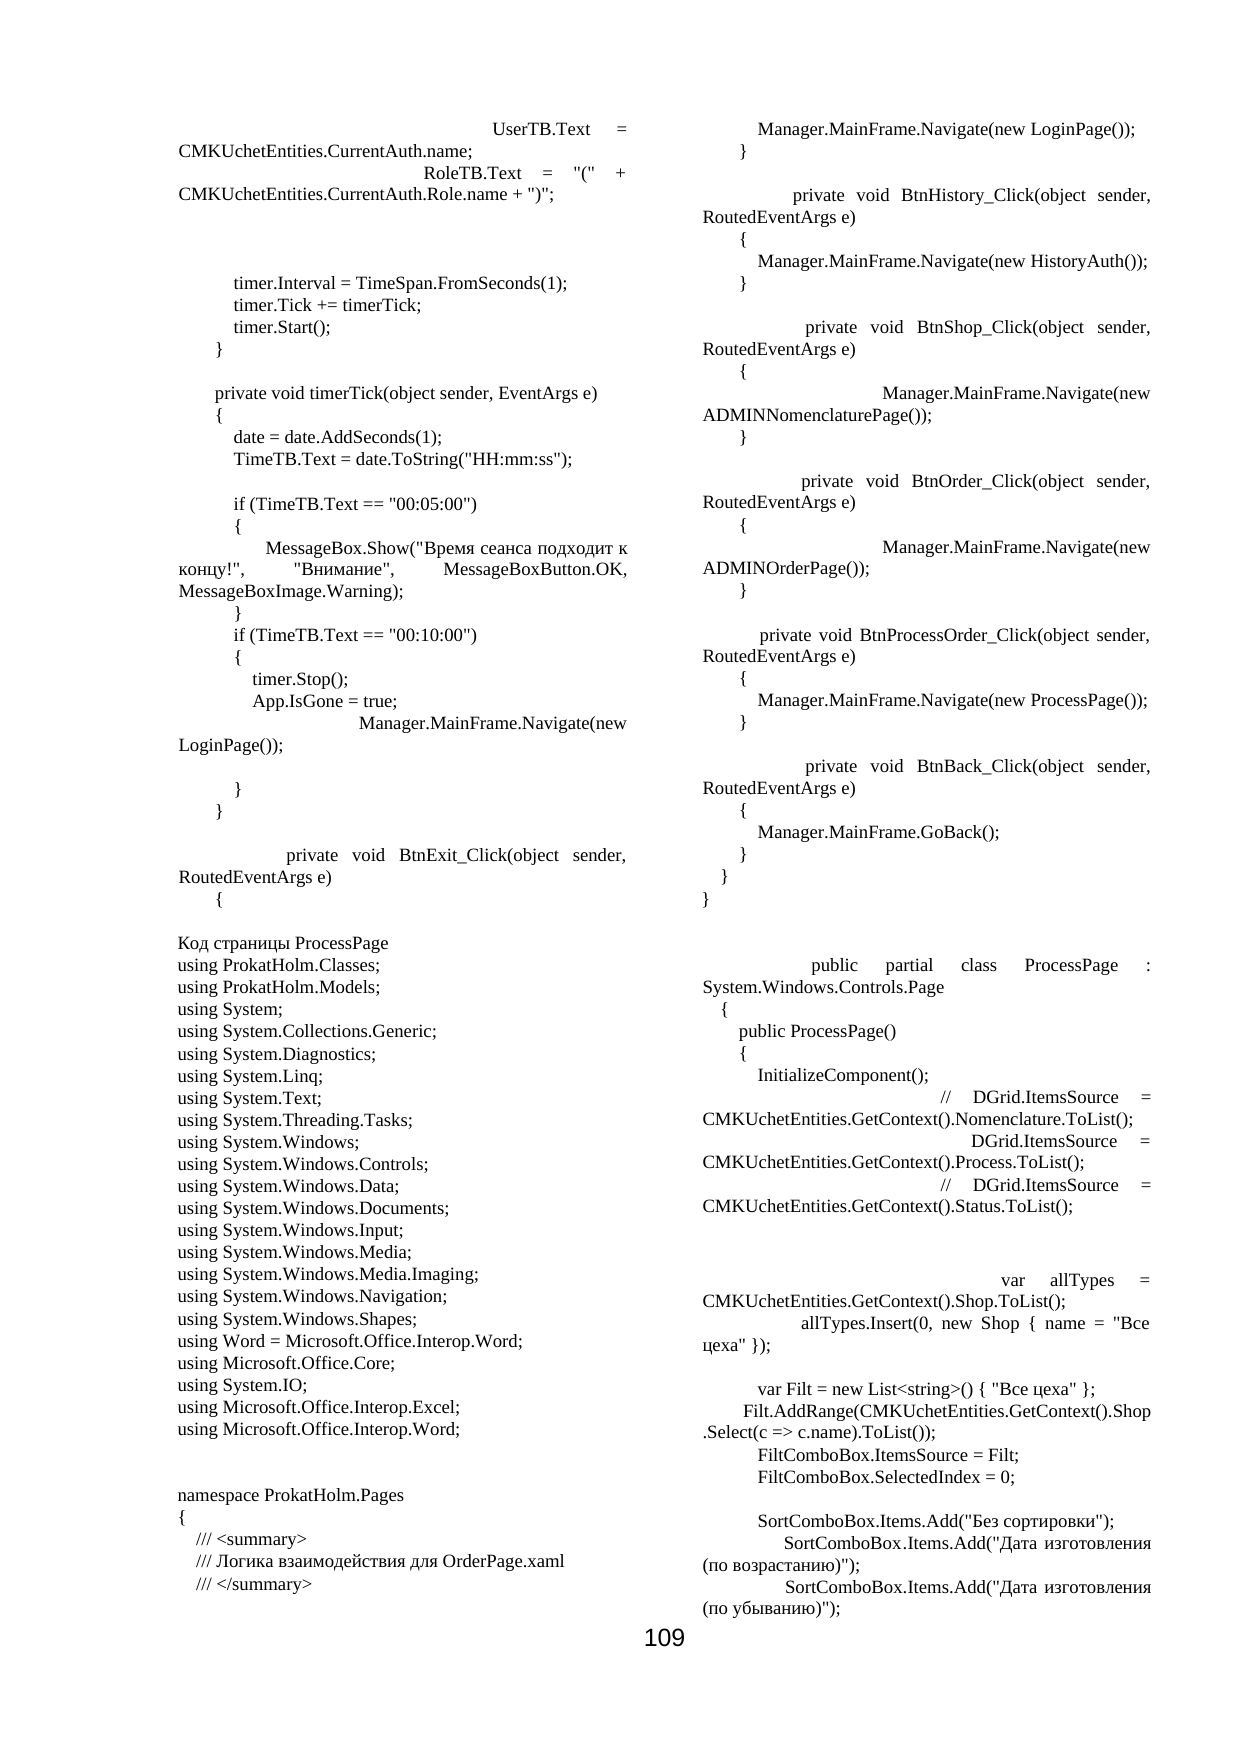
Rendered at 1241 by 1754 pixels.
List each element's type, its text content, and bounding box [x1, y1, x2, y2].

text Manager.MainFrame.Navigate(new HistoryAuth()); [701, 250, 1152, 272]
text using System.Windows.Documents; [177, 1197, 627, 1219]
text Filt.AddRange(CMKUchetEntities.GetContext().Shop.Select(c => c.name).ToList()); [701, 1400, 1152, 1443]
text App.IsGone = true; [177, 690, 627, 712]
text MessageBox.Show("Время сеанса подходит к концу!", "Внимание", MessageBoxButton.OK, MessageBoxImage.Warning); [177, 537, 627, 601]
text RoleTB.Text = "(" + CMKUchetEntities.CurrentAuth.Role.name + ")"; [177, 162, 627, 205]
text if (TimeTB.Text == "00:05:00") [177, 492, 627, 514]
text using System.Threading.Tasks; [177, 1109, 627, 1130]
text } [177, 338, 627, 359]
text } [701, 426, 1152, 447]
text } [701, 272, 1152, 294]
text { [177, 888, 627, 909]
text using System.Windows.Controls; [177, 1153, 627, 1174]
text { [701, 513, 1152, 535]
text DGrid.ItemsSource = CMKUchetEntities.GetContext().Process.ToList(); [701, 1130, 1152, 1173]
text FiltComboBox.ItemsSource = Filt; [701, 1443, 1152, 1465]
text using System.Windows.Media.Imaging; [177, 1263, 627, 1285]
text } [701, 843, 1152, 865]
text } [177, 778, 627, 799]
text Manager.MainFrame.Navigate(new LoginPage()); [177, 712, 627, 755]
text using System.Windows.Data; [177, 1175, 627, 1197]
text Manager.MainFrame.GoBack(); [701, 821, 1152, 843]
text { [177, 404, 627, 426]
text private void BtnShop_Click(object sender, RoutedEventArgs e) [701, 316, 1152, 359]
text using System.Linq; [177, 1064, 627, 1086]
text using Microsoft.Office.Core; [177, 1352, 627, 1373]
text using System.Text; [177, 1087, 627, 1108]
text date = date.AddSeconds(1); [177, 426, 627, 448]
text var Filt = new List<string>() { "Все цеха" }; [701, 1378, 1152, 1399]
text } [701, 887, 1152, 909]
text /// <summary> [177, 1528, 627, 1550]
text private void BtnBack_Click(object sender, RoutedEventArgs e) [701, 755, 1152, 798]
text using System.Windows.Input; [177, 1219, 627, 1241]
text /// Логика взаимодействия для OrderPage.xaml [177, 1550, 627, 1572]
text FiltComboBox.SelectedIndex = 0; [701, 1466, 1152, 1487]
text timer.Interval = TimeSpan.FromSeconds(1); [177, 272, 627, 293]
text // DGrid.ItemsSource = CMKUchetEntities.GetContext().Nomenclature.ToList(); [701, 1086, 1152, 1129]
text Manager.MainFrame.Navigate(new ADMINOrderPage()); [701, 536, 1152, 579]
text { [701, 1042, 1152, 1063]
text using System.Diagnostics; [177, 1042, 627, 1064]
text InitializeComponent(); [701, 1064, 1152, 1086]
text private void BtnOrder_Click(object sender, RoutedEventArgs e) [701, 470, 1152, 513]
text using ProkatHolm.Models; [177, 976, 627, 998]
text using System.Windows.Media; [177, 1241, 627, 1263]
text Manager.MainFrame.Navigate(new LoginPage()); [701, 118, 1152, 140]
text UserTB.Text = CMKUchetEntities.CurrentAuth.name; [177, 118, 627, 161]
text using ProkatHolm.Classes; [177, 954, 627, 976]
text } [701, 711, 1152, 733]
text { [701, 228, 1152, 249]
text } [701, 140, 1152, 162]
text timer.Start(); [177, 316, 627, 337]
text if (TimeTB.Text == "00:10:00") [177, 624, 627, 646]
text } [177, 800, 627, 822]
text } [701, 865, 1152, 887]
text { [177, 514, 627, 536]
text using System.Windows.Navigation; [177, 1285, 627, 1307]
text timer.Stop(); [177, 668, 627, 690]
text { [701, 667, 1152, 689]
text public ProcessPage() [701, 1020, 1152, 1041]
text { [701, 360, 1152, 382]
text // DGrid.ItemsSource = CMKUchetEntities.GetContext().Status.ToList(); [701, 1173, 1152, 1217]
text private void timerTick(object sender, EventArgs e) [177, 382, 627, 404]
text SortComboBox.Items.Add("Без сортировки"); [701, 1510, 1152, 1531]
text namespace ProkatHolm.Pages [177, 1484, 627, 1506]
text TimeTB.Text = date.ToString("HH:mm:ss"); [177, 448, 627, 470]
text using Word = Microsoft.Office.Interop.Word; [177, 1329, 627, 1351]
text } [701, 579, 1152, 601]
text private void BtnProcessOrder_Click(object sender, RoutedEventArgs e) [701, 623, 1152, 667]
text } [177, 602, 627, 623]
text SortComboBox.Items.Add("Дата изготовления (по убыванию)"); [701, 1576, 1152, 1619]
text Manager.MainFrame.Navigate(new ProcessPage()); [701, 689, 1152, 711]
text { [701, 998, 1152, 1019]
text using Microsoft.Office.Interop.Word; [177, 1418, 627, 1439]
text using System.IO; [177, 1374, 627, 1395]
text private void BtnExit_Click(object sender, RoutedEventArgs e) [177, 844, 627, 887]
text { [701, 799, 1152, 821]
text { [177, 646, 627, 668]
text using Microsoft.Office.Interop.Excel; [177, 1396, 627, 1417]
text SortComboBox.Items.Add("Дата изготовления (по возрастанию)"); [701, 1532, 1152, 1575]
text private void BtnHistory_Click(object sender, RoutedEventArgs e) [701, 184, 1152, 227]
text /// </summary> [177, 1572, 627, 1594]
text var allTypes = CMKUchetEntities.GetContext().Shop.ToList(); [701, 1268, 1152, 1312]
text using System.Windows.Shapes; [177, 1307, 627, 1329]
text allTypes.Insert(0, new Shop { name = "Все цеха" }); [701, 1312, 1152, 1355]
text Код страницы ProcessPage [177, 932, 1152, 954]
text using System; [177, 998, 627, 1020]
text using System.Collections.Generic; [177, 1020, 627, 1042]
text using System.Windows; [177, 1131, 627, 1152]
text Manager.MainFrame.Navigate(new ADMINNomenclaturePage()); [701, 382, 1152, 425]
text { [177, 1506, 627, 1528]
text timer.Tick += timerTick; [177, 294, 627, 315]
text public partial class ProcessPage : System.Windows.Controls.Page [701, 954, 1152, 997]
